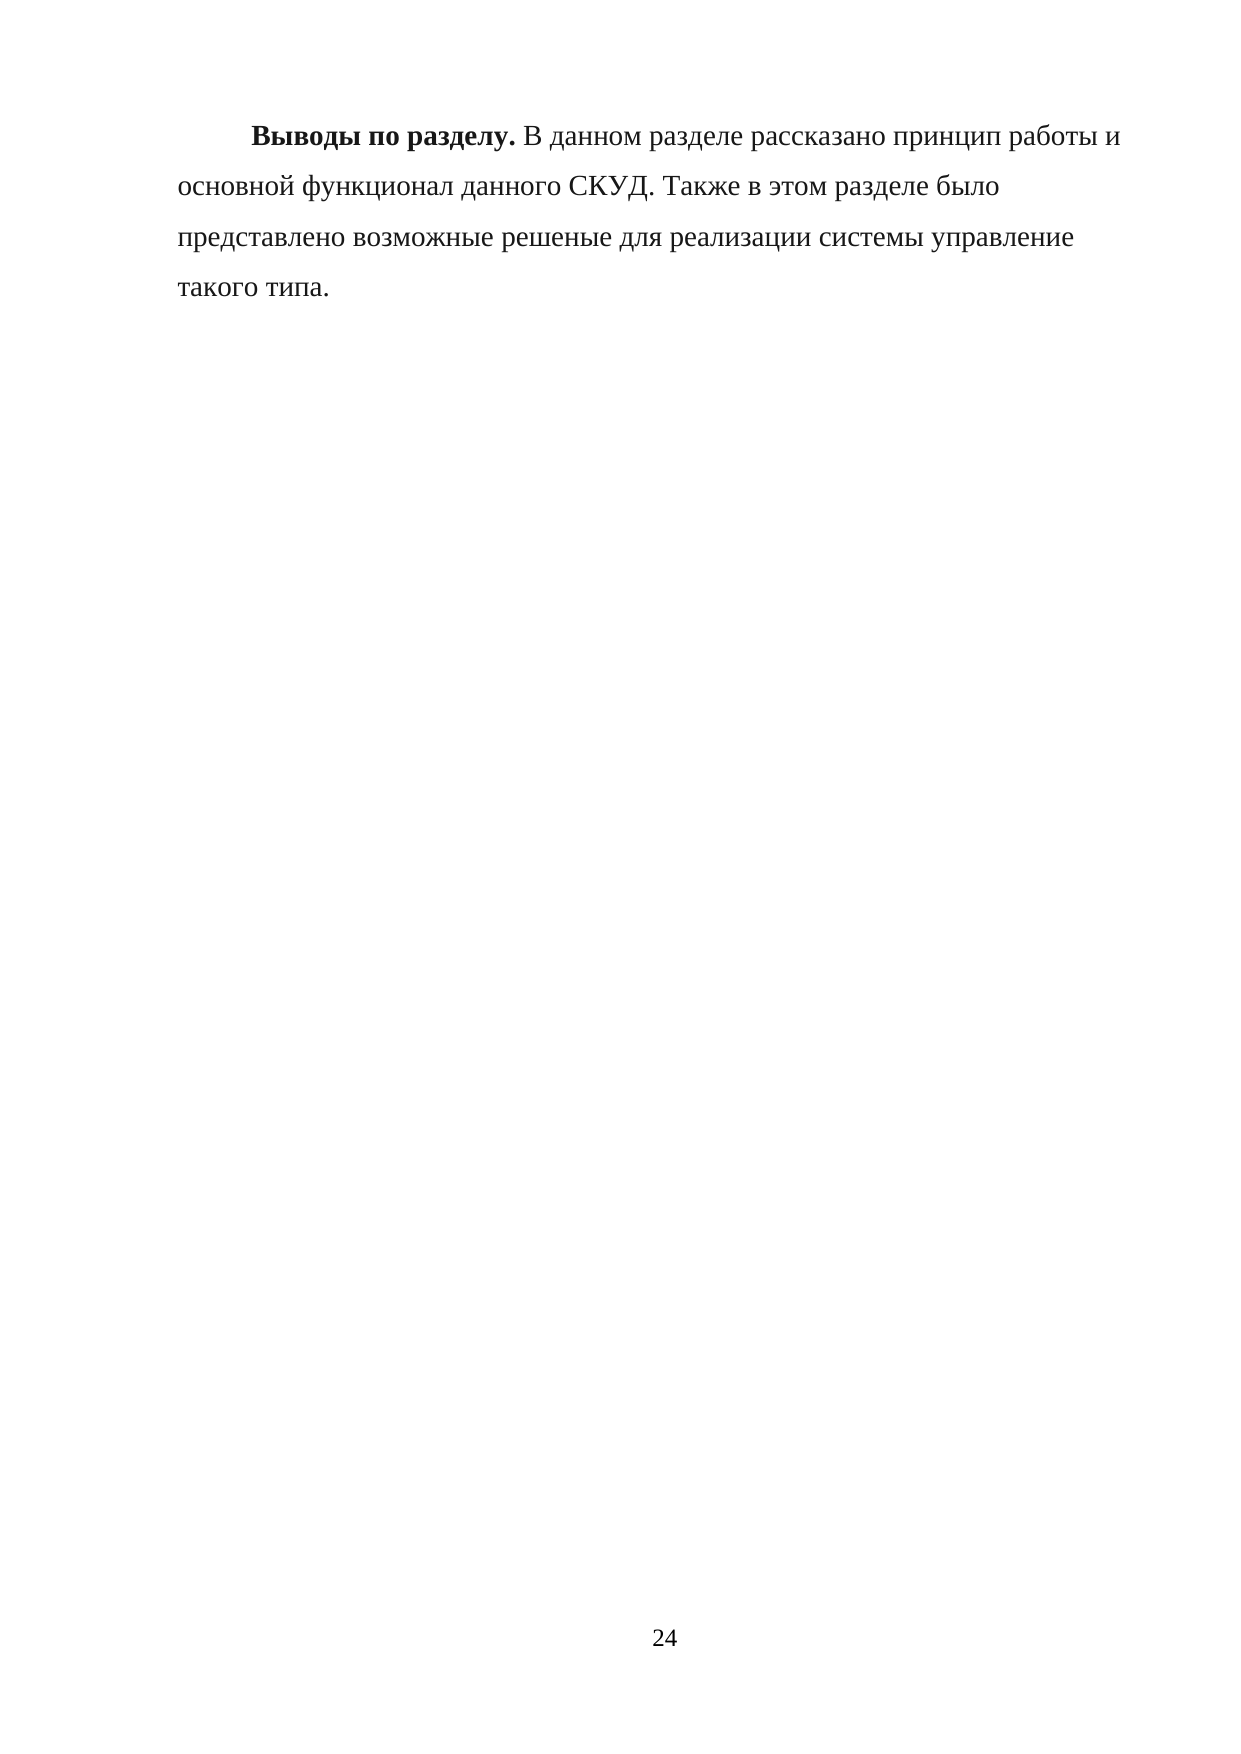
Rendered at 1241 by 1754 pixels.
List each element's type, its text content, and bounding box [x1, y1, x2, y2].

text Выводы по разделу. В данном разделе рассказано принцип работы и основной функционал данного СКУД. Также в этом разделе было представлено возможные решеные для реализации системы управление такого типа. [177, 118, 1152, 303]
